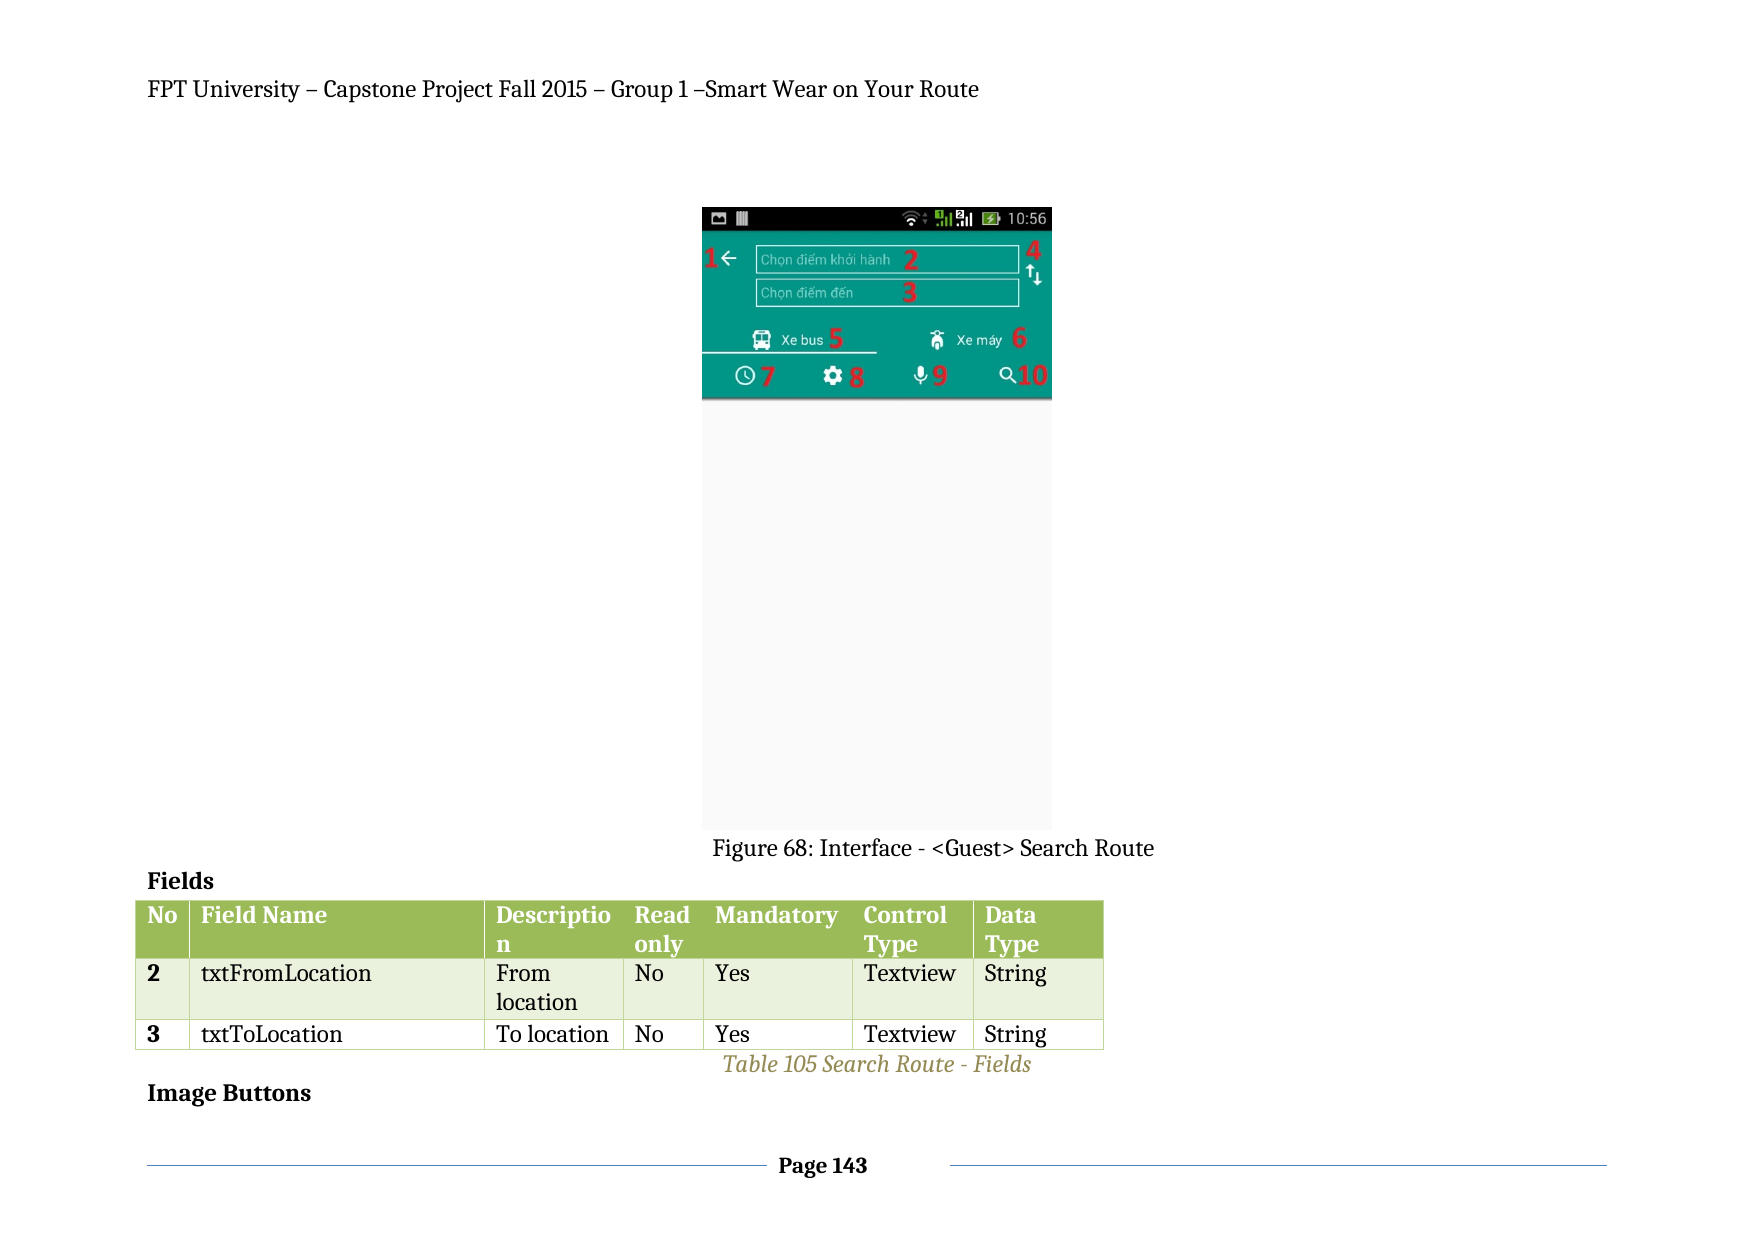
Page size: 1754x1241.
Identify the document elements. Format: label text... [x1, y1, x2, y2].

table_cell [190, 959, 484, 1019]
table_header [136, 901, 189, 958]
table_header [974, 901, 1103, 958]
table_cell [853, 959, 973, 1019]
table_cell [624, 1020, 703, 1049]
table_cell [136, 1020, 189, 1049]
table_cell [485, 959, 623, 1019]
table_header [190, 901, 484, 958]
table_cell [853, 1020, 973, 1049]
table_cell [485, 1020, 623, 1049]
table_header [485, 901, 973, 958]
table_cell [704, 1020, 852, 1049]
text Fields [147, 867, 1607, 896]
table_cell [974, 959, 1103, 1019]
picture [702, 207, 1052, 830]
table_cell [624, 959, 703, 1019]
text Image Buttons [147, 1079, 1607, 1108]
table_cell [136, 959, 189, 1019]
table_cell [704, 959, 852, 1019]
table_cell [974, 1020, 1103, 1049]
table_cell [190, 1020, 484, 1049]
